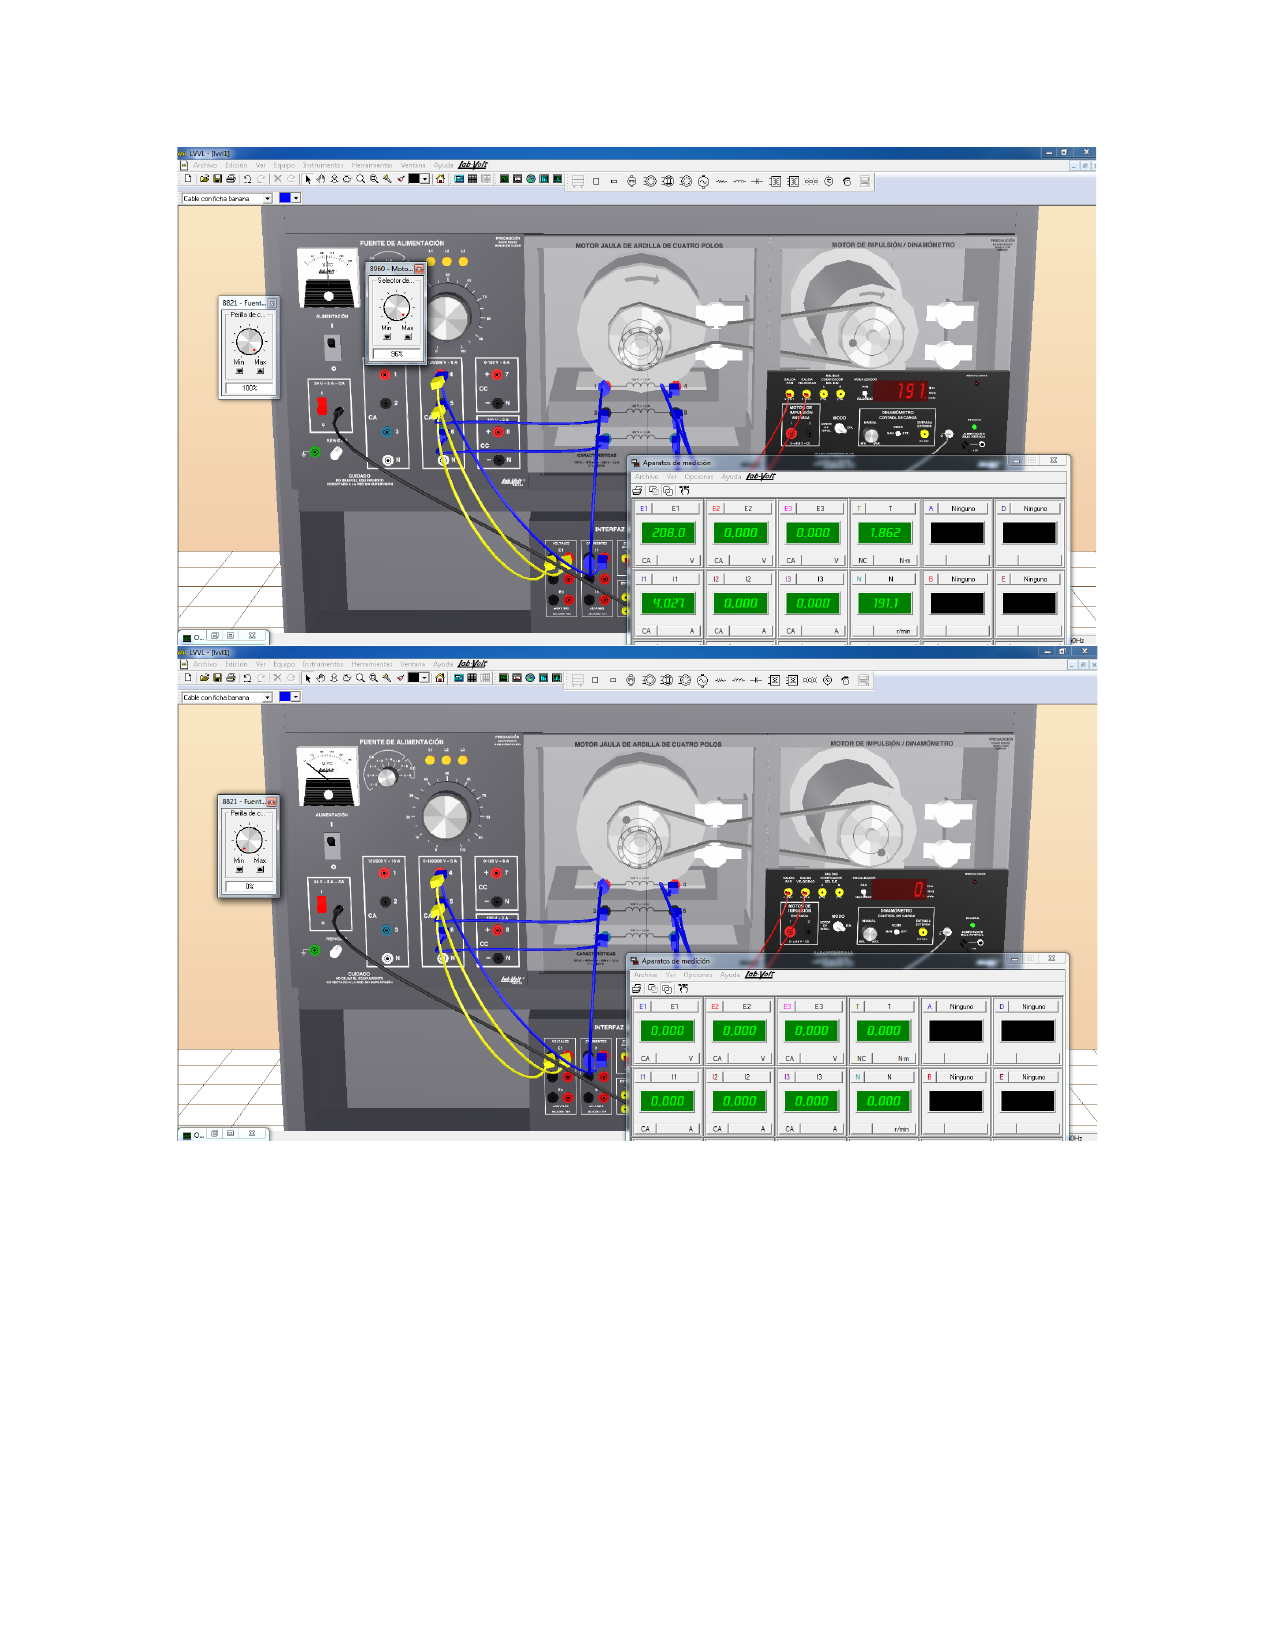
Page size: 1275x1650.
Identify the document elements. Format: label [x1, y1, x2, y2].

picture [177, 646, 1098, 1141]
picture [177, 147, 1097, 645]
